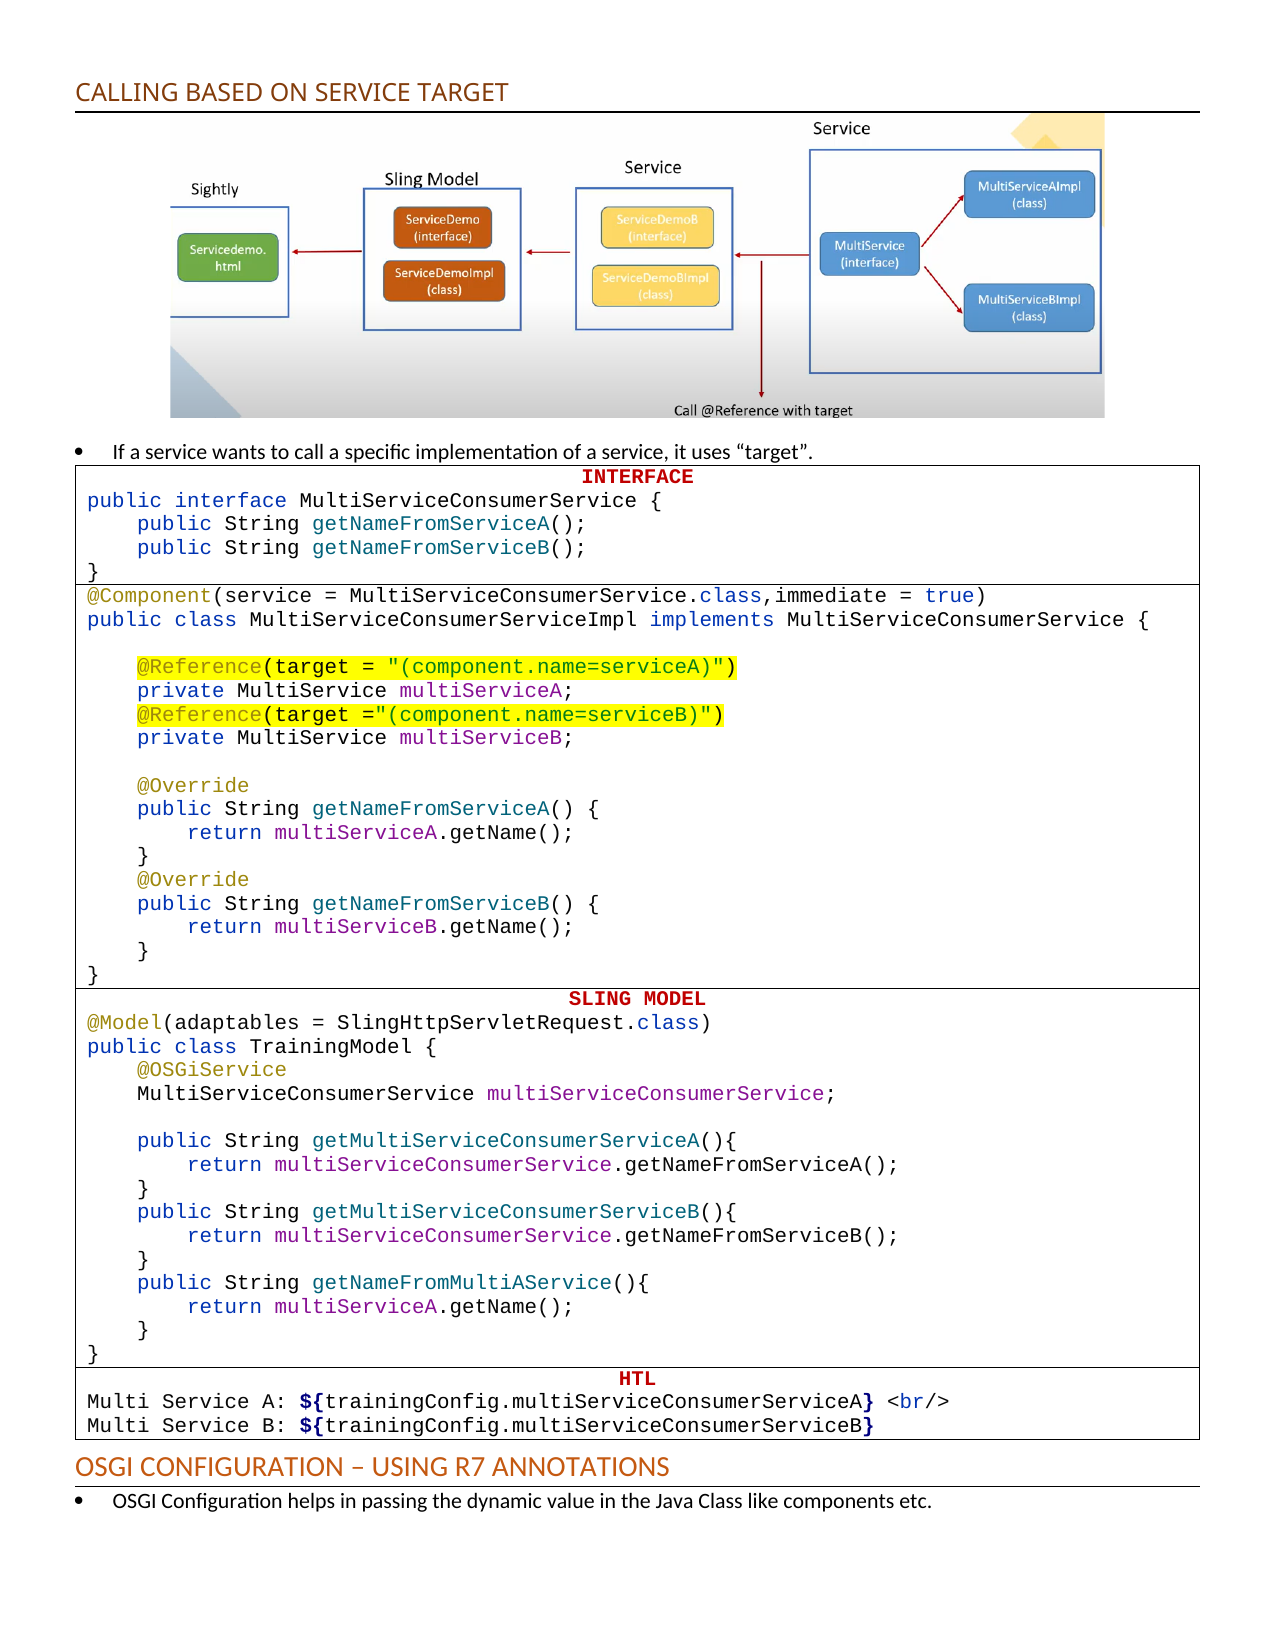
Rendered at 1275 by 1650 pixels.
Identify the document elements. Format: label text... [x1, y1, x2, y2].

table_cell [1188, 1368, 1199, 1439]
list If a service wants to call a specific implementation of a service, it uses “target”. [75, 438, 1200, 465]
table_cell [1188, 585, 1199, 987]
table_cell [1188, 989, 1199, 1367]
subtitle CALLING BASED ON SERVICE TARGET [75, 75, 1200, 111]
subtitle OSGI CONFIGURATION – USING R7 ANNOTATIONS [75, 1448, 1200, 1486]
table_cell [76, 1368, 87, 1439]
picture [170, 113, 1105, 418]
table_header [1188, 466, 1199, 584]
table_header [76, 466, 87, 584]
list OSGI Configuration helps in passing the dynamic value in the Java Class like components etc. [75, 1487, 1200, 1514]
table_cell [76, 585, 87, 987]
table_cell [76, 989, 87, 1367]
